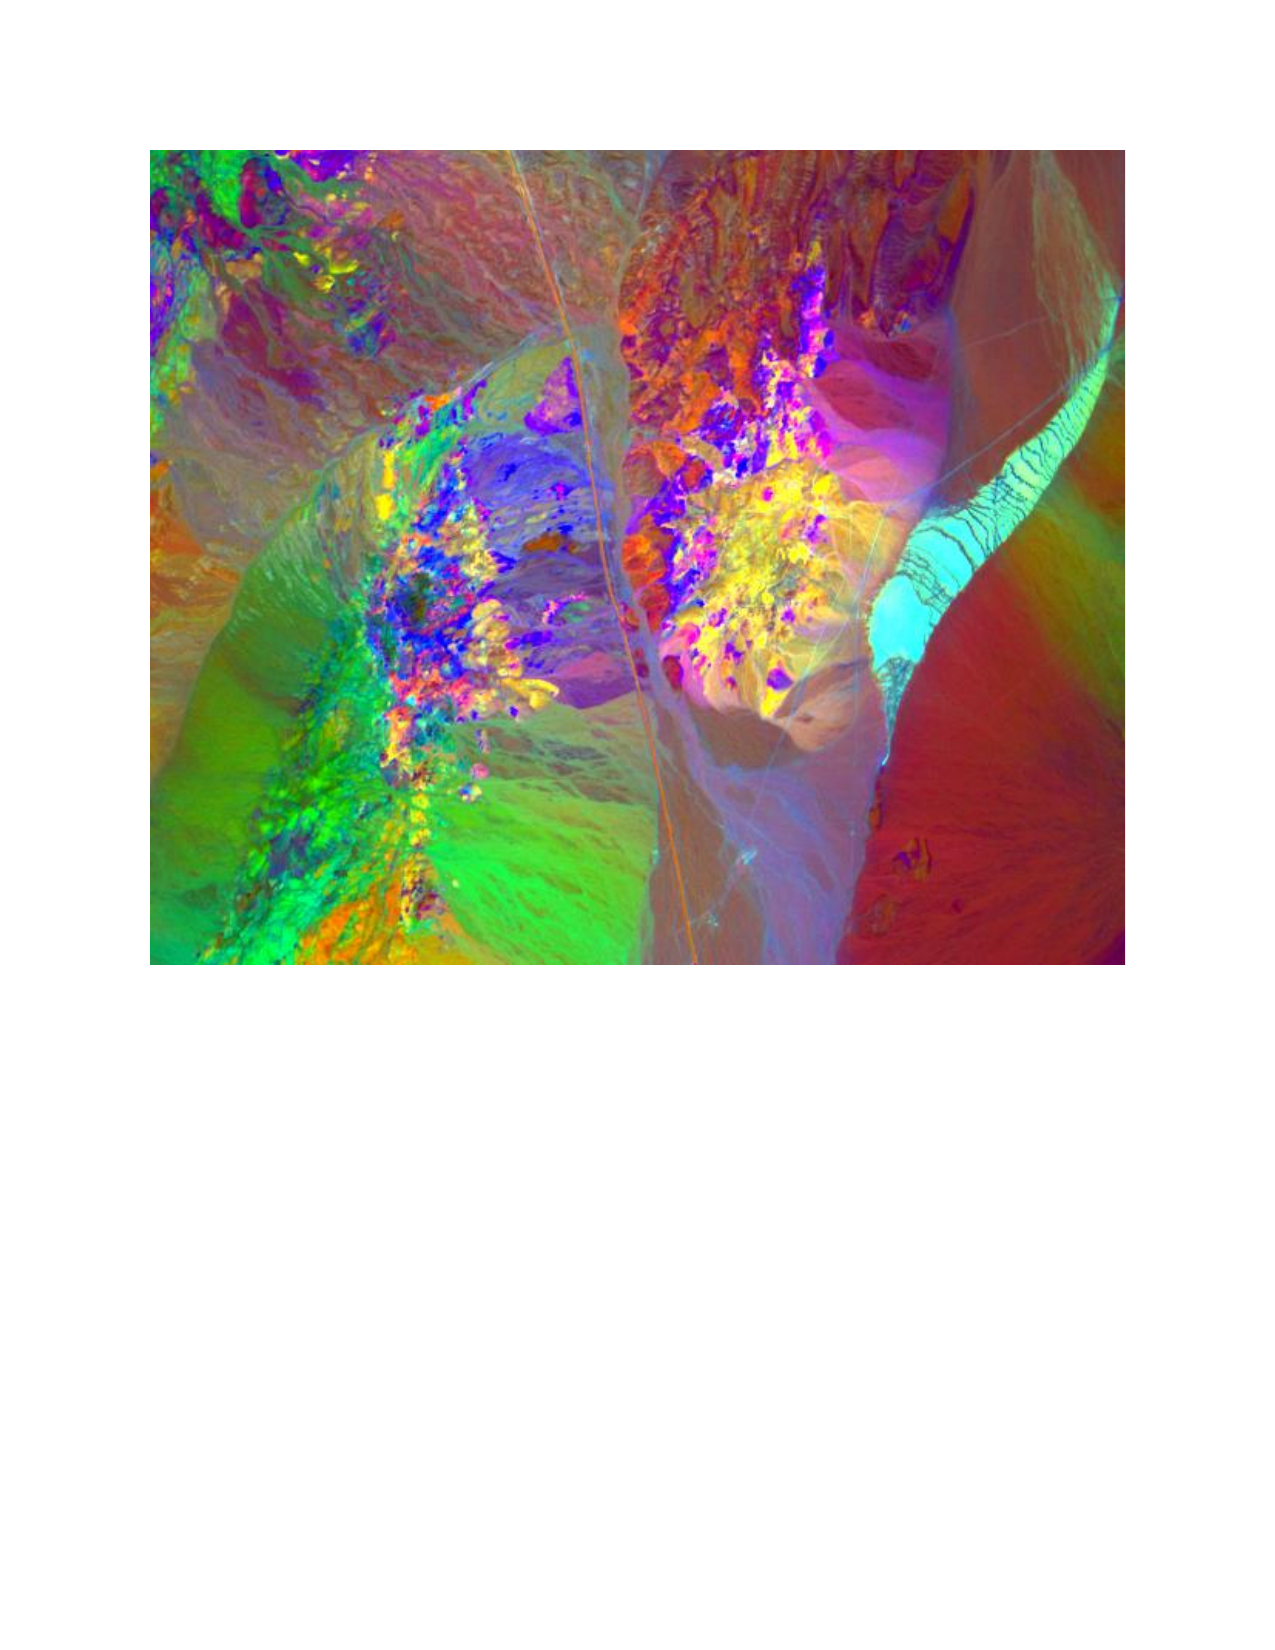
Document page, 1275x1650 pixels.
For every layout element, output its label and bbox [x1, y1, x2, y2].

picture [150, 150, 1125, 965]
